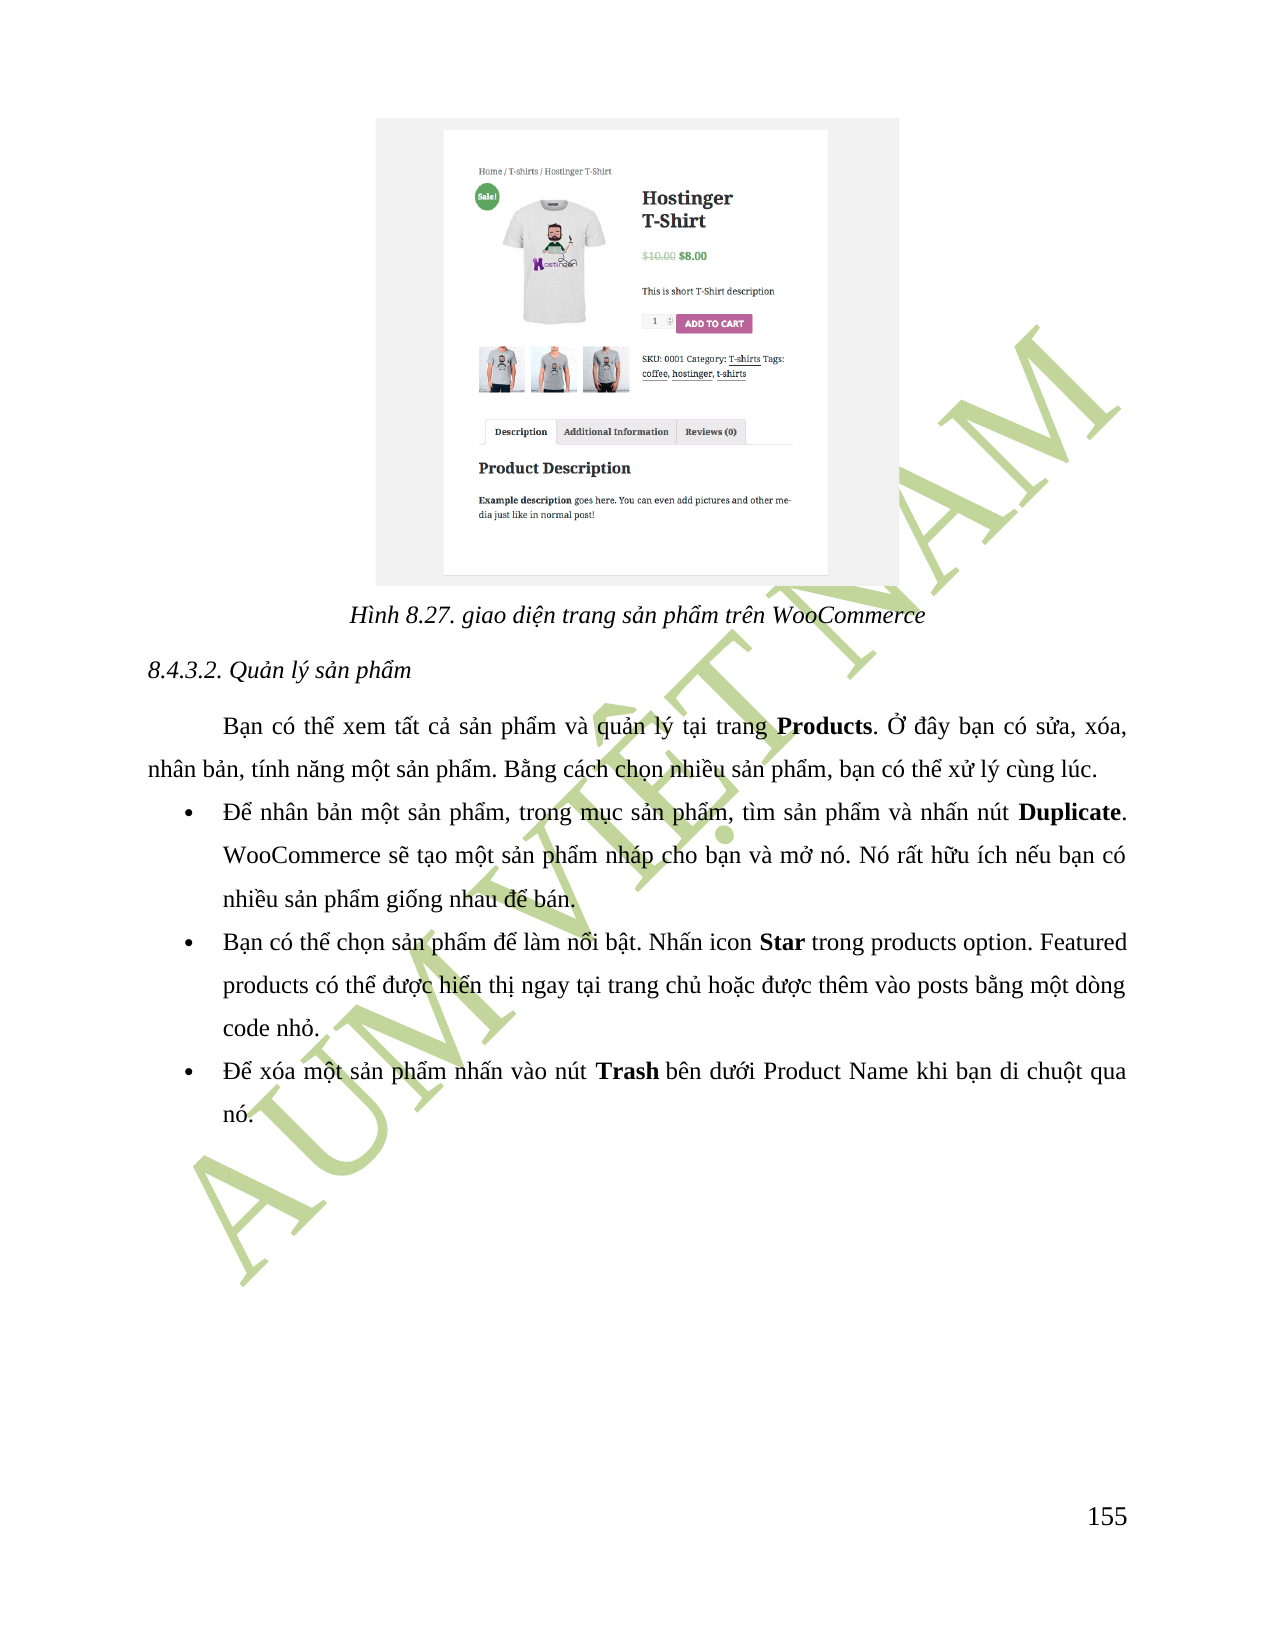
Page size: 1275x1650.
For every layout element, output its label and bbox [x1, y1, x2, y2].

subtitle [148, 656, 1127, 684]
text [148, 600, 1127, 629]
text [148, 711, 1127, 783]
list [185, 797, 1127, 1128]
picture [375, 118, 900, 586]
